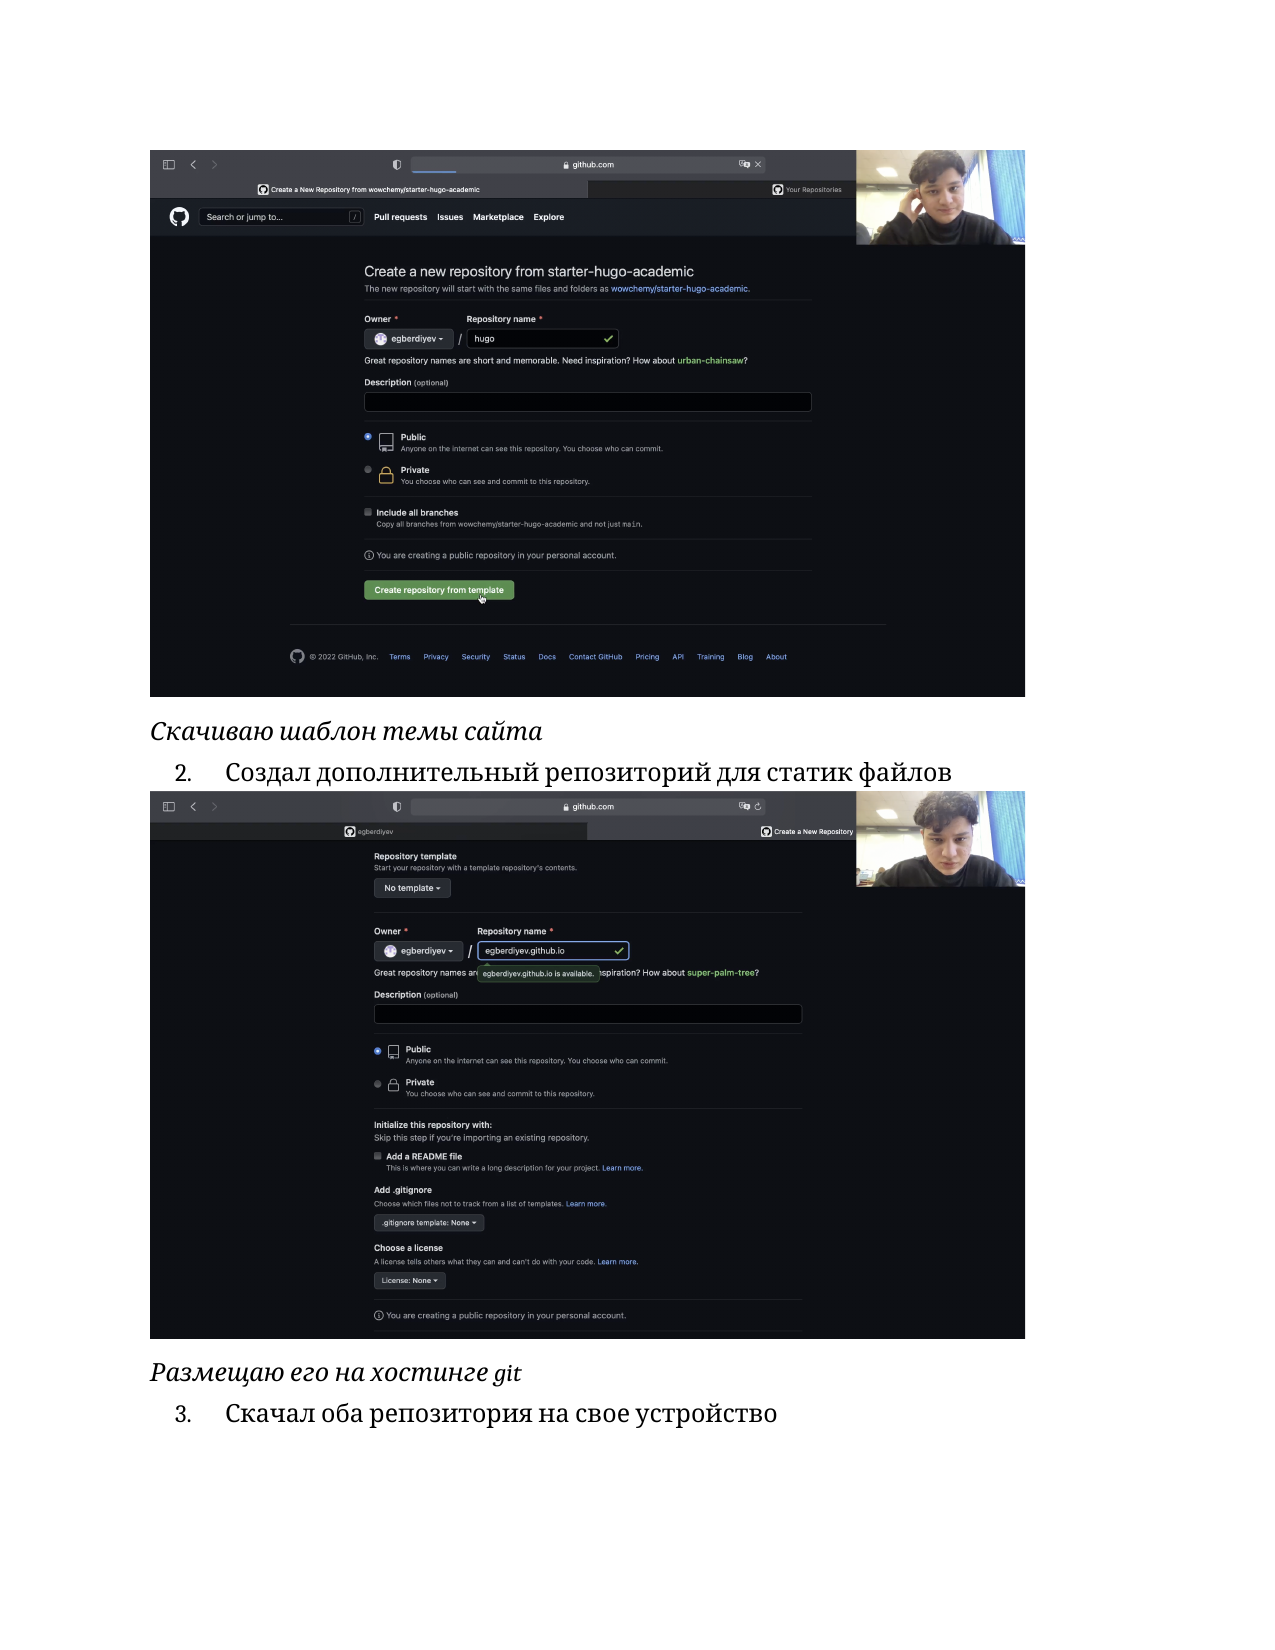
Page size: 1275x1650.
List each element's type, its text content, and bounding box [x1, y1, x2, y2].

picture [150, 791, 1025, 1339]
picture [150, 150, 1025, 697]
list Создал дополнительный репозиторий для статик файлов [175, 759, 1125, 788]
text Скачиваю шаблон темы сайта [150, 718, 1125, 746]
list Скачал оба репозитория на свое устройство [175, 1400, 1125, 1429]
text Размещаю его на хостинге git [150, 1359, 1125, 1388]
